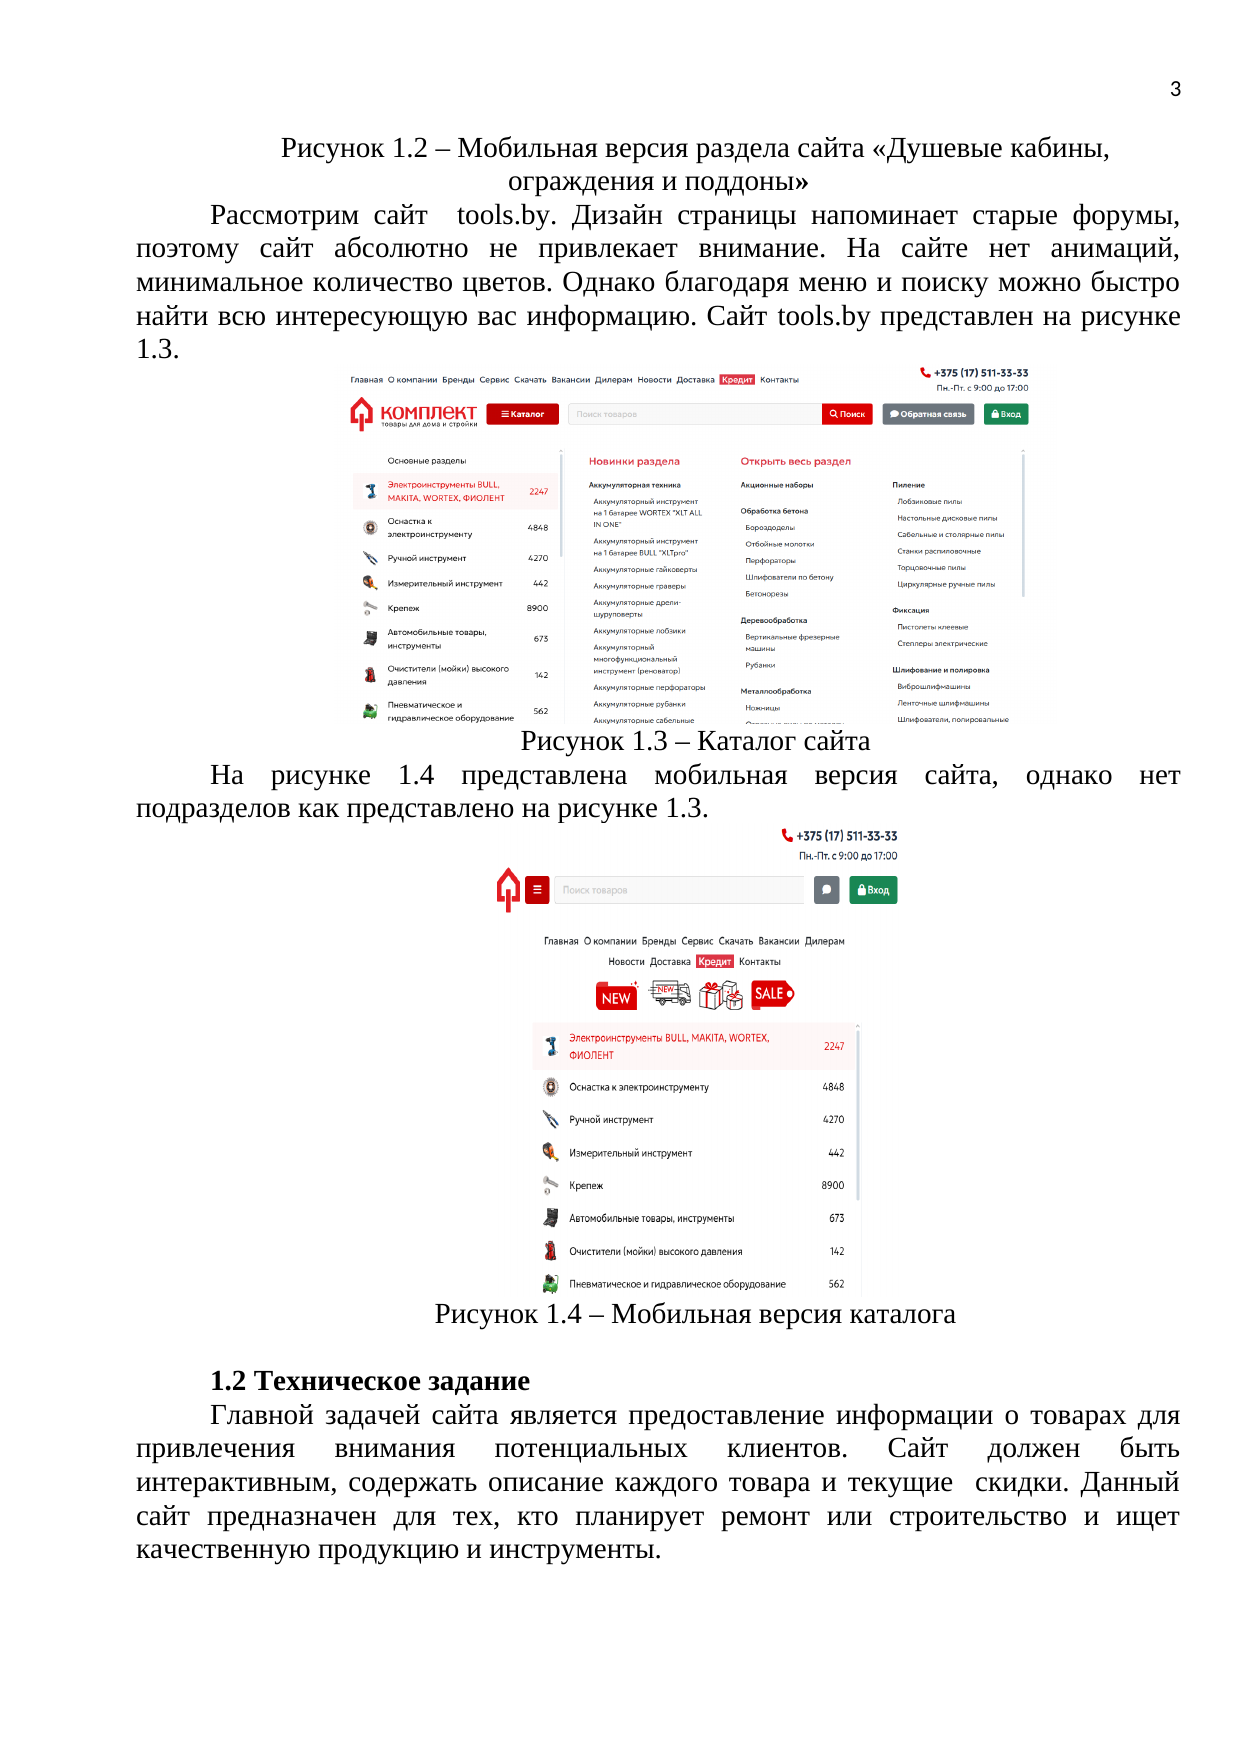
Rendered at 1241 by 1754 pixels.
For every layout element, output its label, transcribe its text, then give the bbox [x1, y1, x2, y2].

text Рисунок 1.3 – Каталог сайта [136, 723, 1181, 757]
picture [492, 823, 899, 1297]
text Рисунок 1.4 – Мобильная версия каталога [136, 1296, 1181, 1330]
picture [334, 364, 1057, 724]
subtitle 1.2 Техническое задание [136, 1363, 1181, 1397]
text Рисунок 1.2 – Мобильная версия раздела сайта «Душевые кабины, ограждения и поддоны» [136, 130, 1181, 197]
text Главной задачей сайта является предоставление информации о товарах для привлечения внимания потенциальных клиентов. Сайт должен быть интерактивным, содержать описание каждого товара и текущие скидки. Данный сайт предназначен для тех, кто планирует ремонт или строительство и ищет качественную продукцию и инструменты. [136, 1397, 1181, 1565]
text Рассмотрим сайт tools.by. Дизайн страницы напоминает старые форумы, поэтому сайт абсолютно не привлекает внимание. На сайте нет анимаций, минимальное количество цветов. Однако благодаря меню и поиску можно быстро найти всю интересующую вас информацию. Сайт tools.by представлен на рисунке 1.3. [136, 197, 1181, 365]
text На рисунке 1.4 представлена мобильная версия сайта, однако нет подразделов как представлено на рисунке 1.3. [136, 757, 1181, 824]
